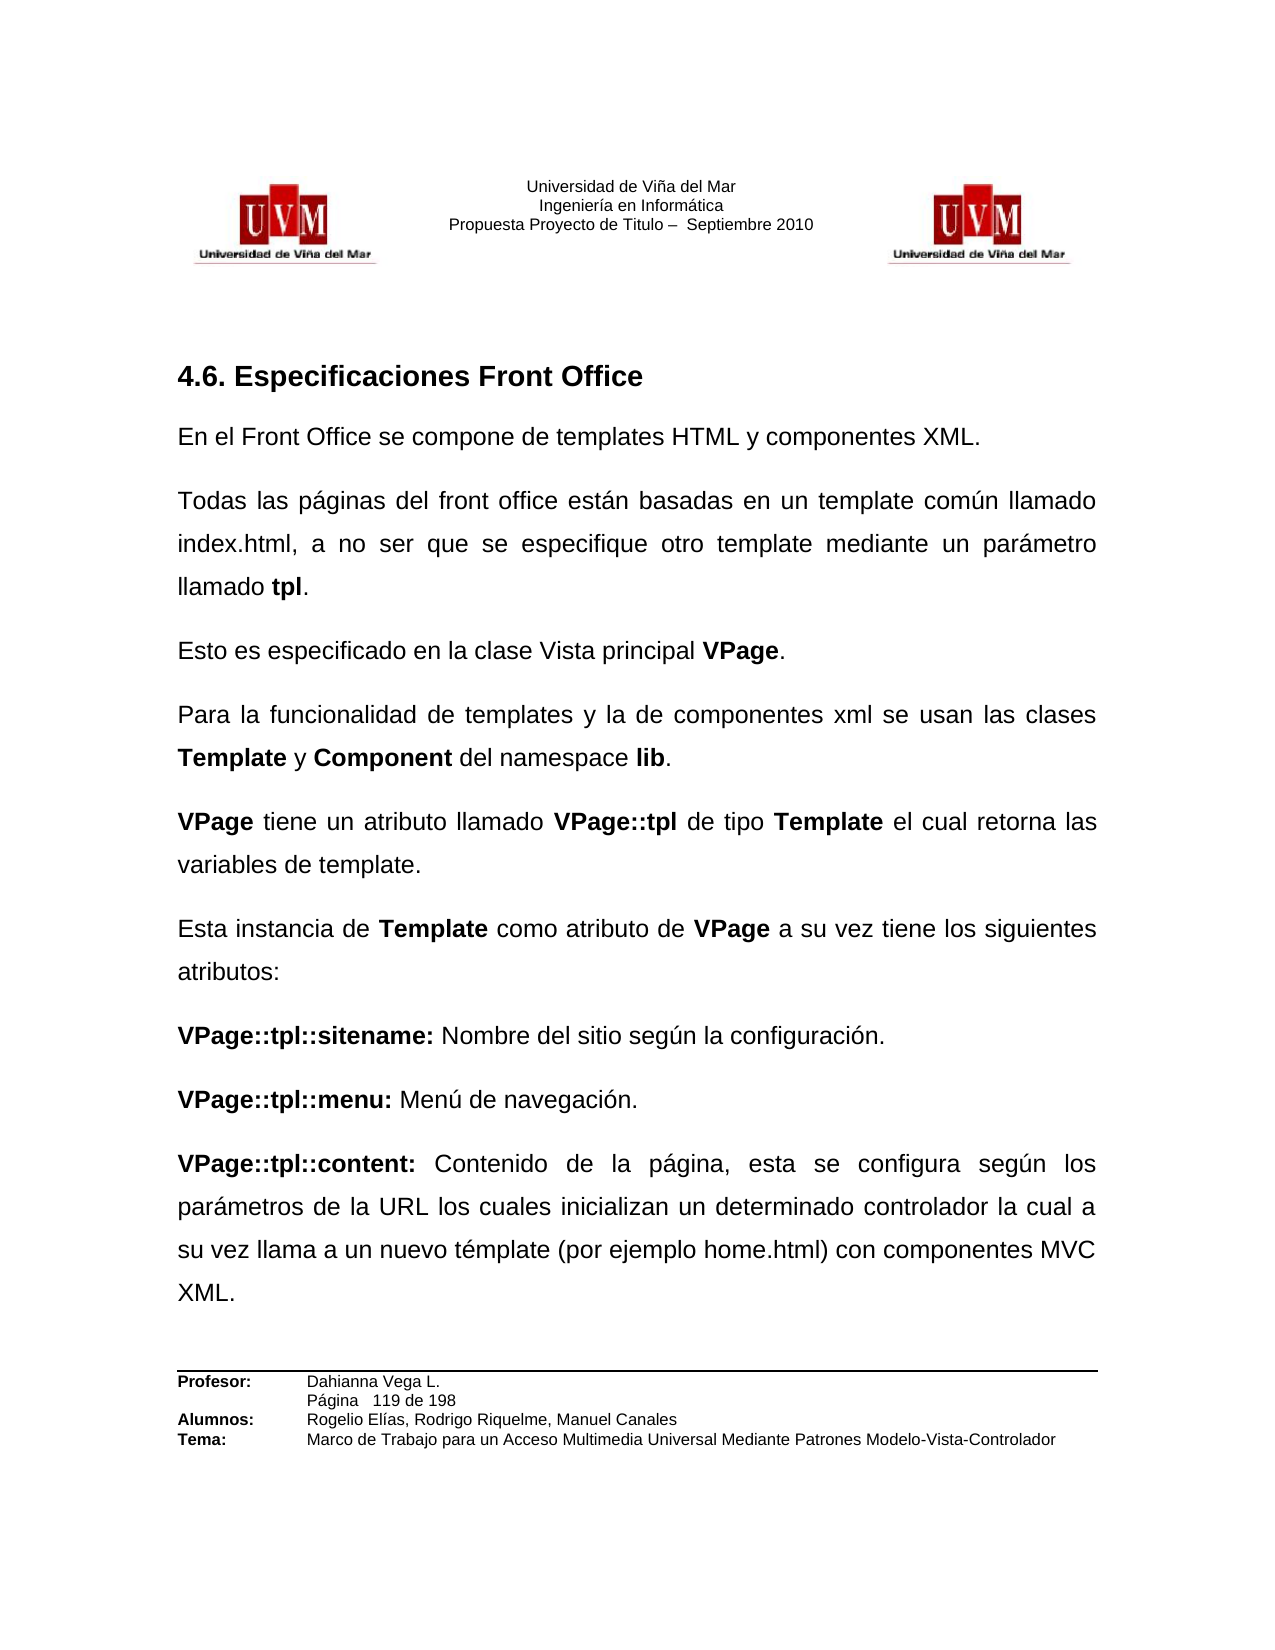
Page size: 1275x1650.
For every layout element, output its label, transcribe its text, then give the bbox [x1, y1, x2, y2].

picture [871, 176, 1084, 267]
text Esta instancia de Template como atributo de VPage a su vez tiene los siguientes atributos: [177, 914, 1098, 986]
text VPage::tpl::content: Contenido de la página, esta se configura según los parámetros de la URL los cuales inicializan un determinado controlador la cual a su vez llama a un nuevo témplate (por ejemplo home.html) con componentes MVC XML. [177, 1149, 1098, 1307]
text Todas las páginas del front office están basadas en un template común llamado index.html, a no ser que se especifique otro template mediante un parámetro llamado tpl. [177, 486, 1098, 601]
text VPage tiene un atributo llamado VPage::tpl de tipo Template el cual retorna las variables de template. [177, 807, 1098, 879]
text VPage::tpl::menu: Menú de navegación. [177, 1085, 1098, 1114]
text VPage::tpl::sitename: Nombre del sitio según la configuración. [177, 1021, 1098, 1050]
subtitle 4.6. Especificaciones Front Office [177, 359, 1098, 392]
text En el Front Office se compone de templates HTML y componentes XML. [177, 422, 1098, 450]
text Esto es especificado en la clase Vista principal VPage. [177, 636, 1098, 664]
picture [177, 176, 390, 267]
text Para la funcionalidad de templates y la de componentes xml se usan las clases Template y Component del namespace lib. [177, 700, 1098, 772]
